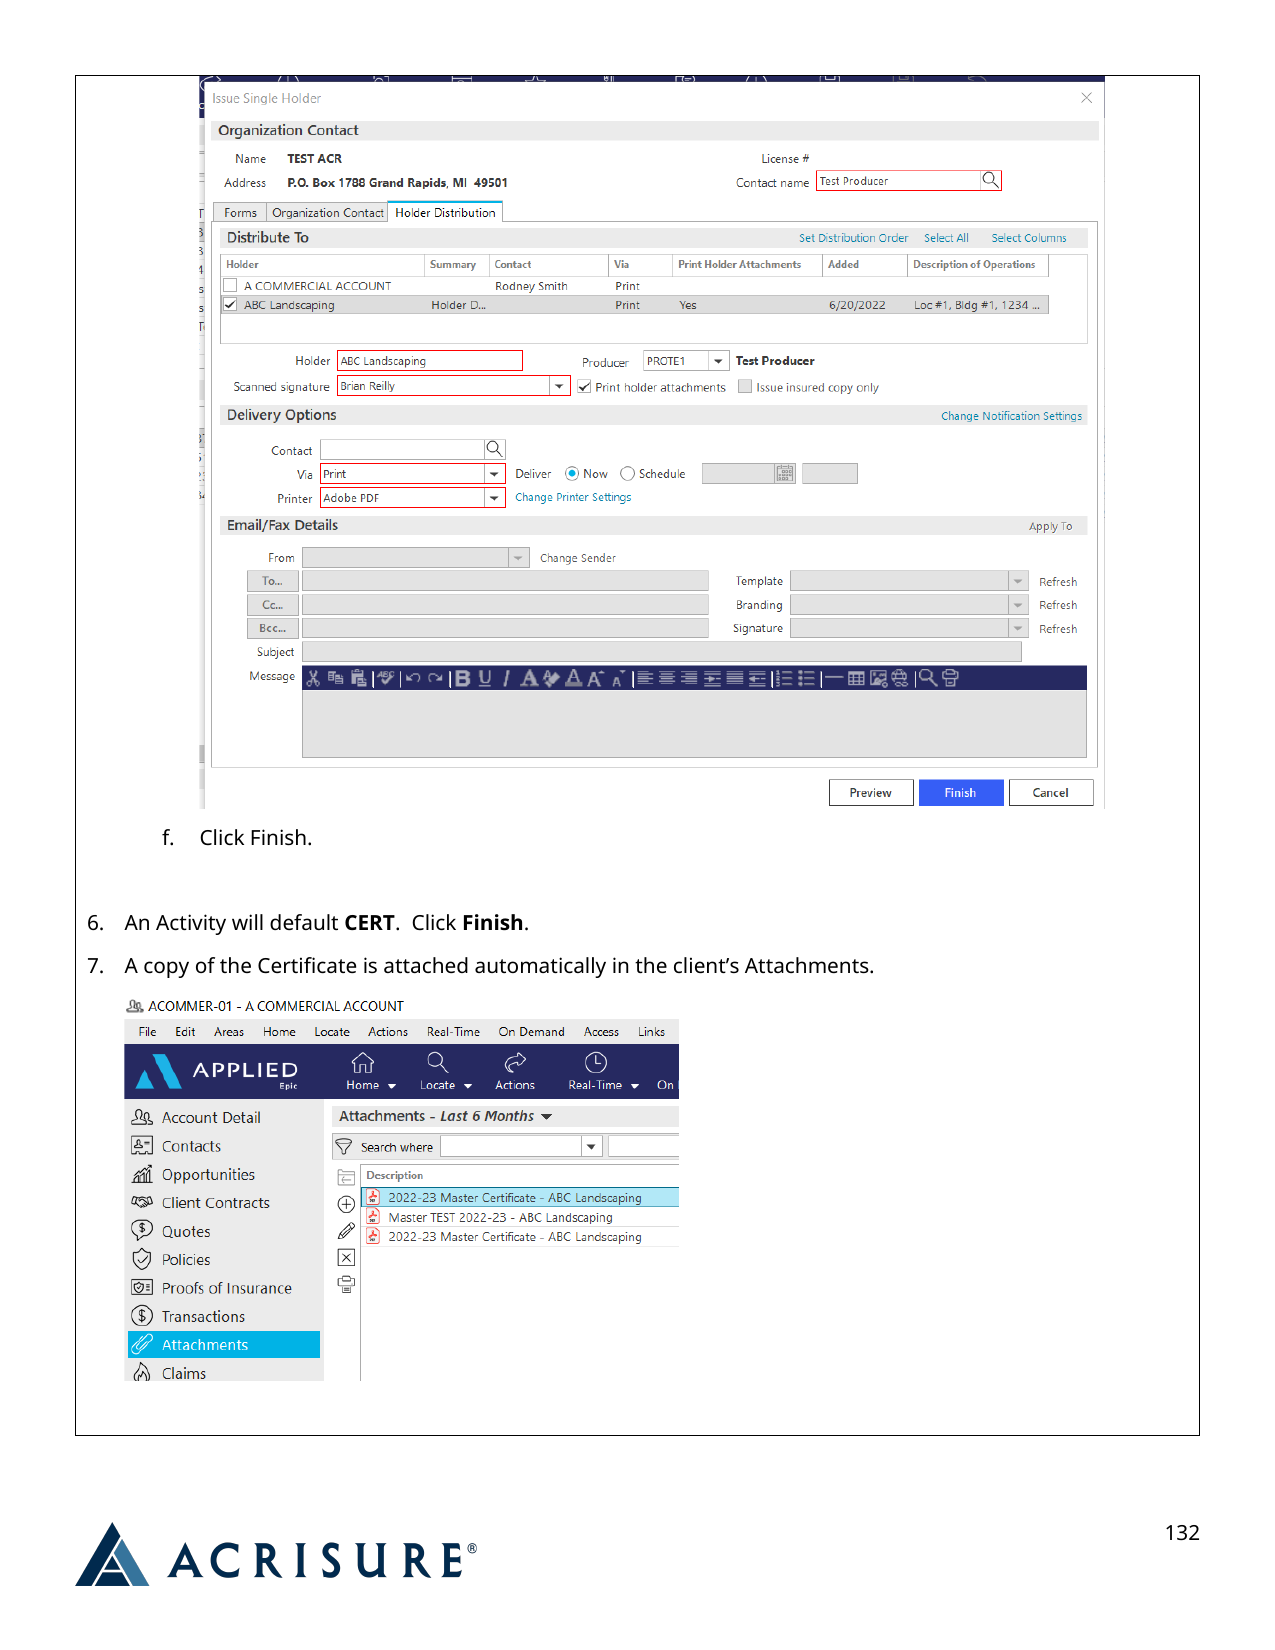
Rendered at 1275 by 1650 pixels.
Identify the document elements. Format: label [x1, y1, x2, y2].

table_header [76, 76, 1199, 1435]
picture [75, 1522, 477, 1586]
picture [199, 76, 1105, 809]
picture [124, 993, 679, 1381]
